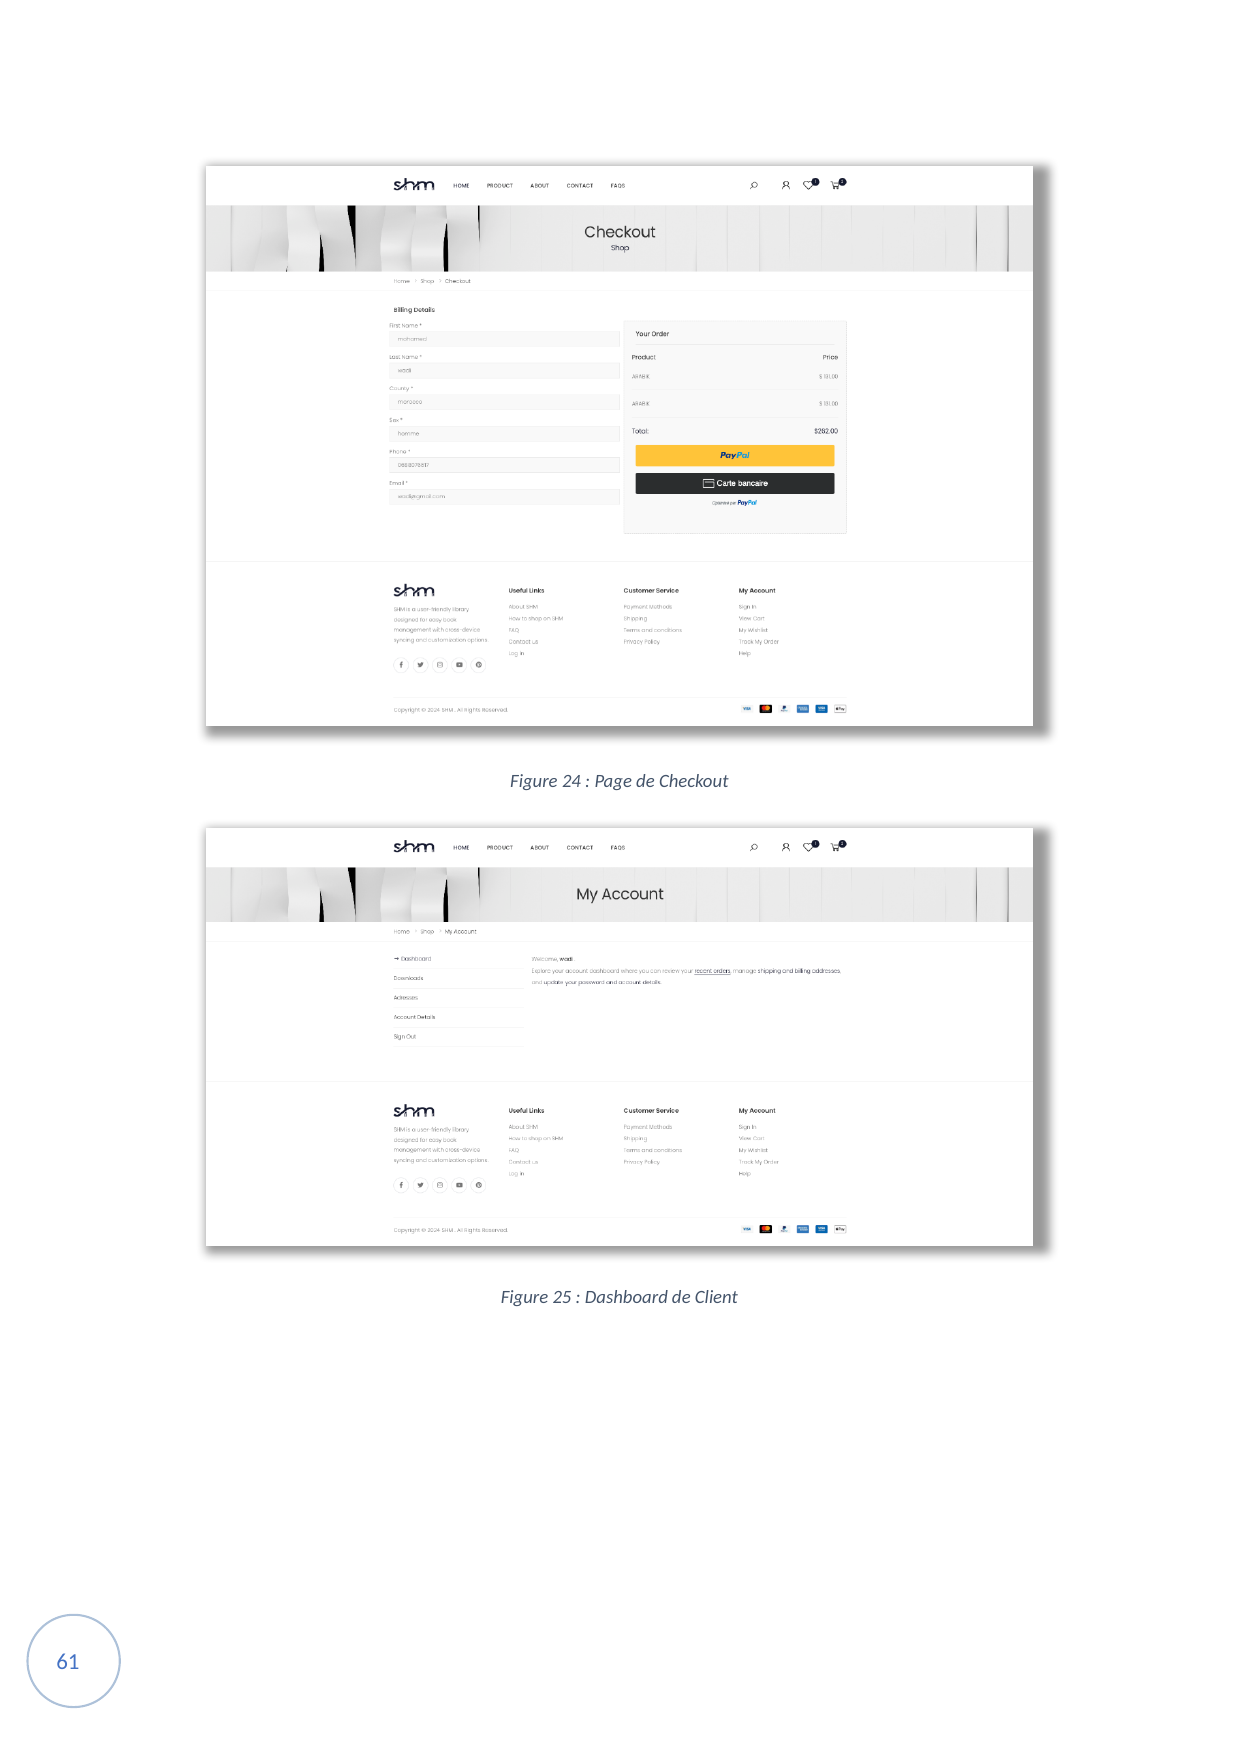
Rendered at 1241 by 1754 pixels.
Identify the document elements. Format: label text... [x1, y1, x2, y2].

picture [206, 166, 1033, 726]
text Figure 24 : Page de Checkout [148, 769, 1093, 792]
text Figure 25 : Dashboard de Client [148, 1285, 1093, 1308]
picture [206, 828, 1033, 1246]
